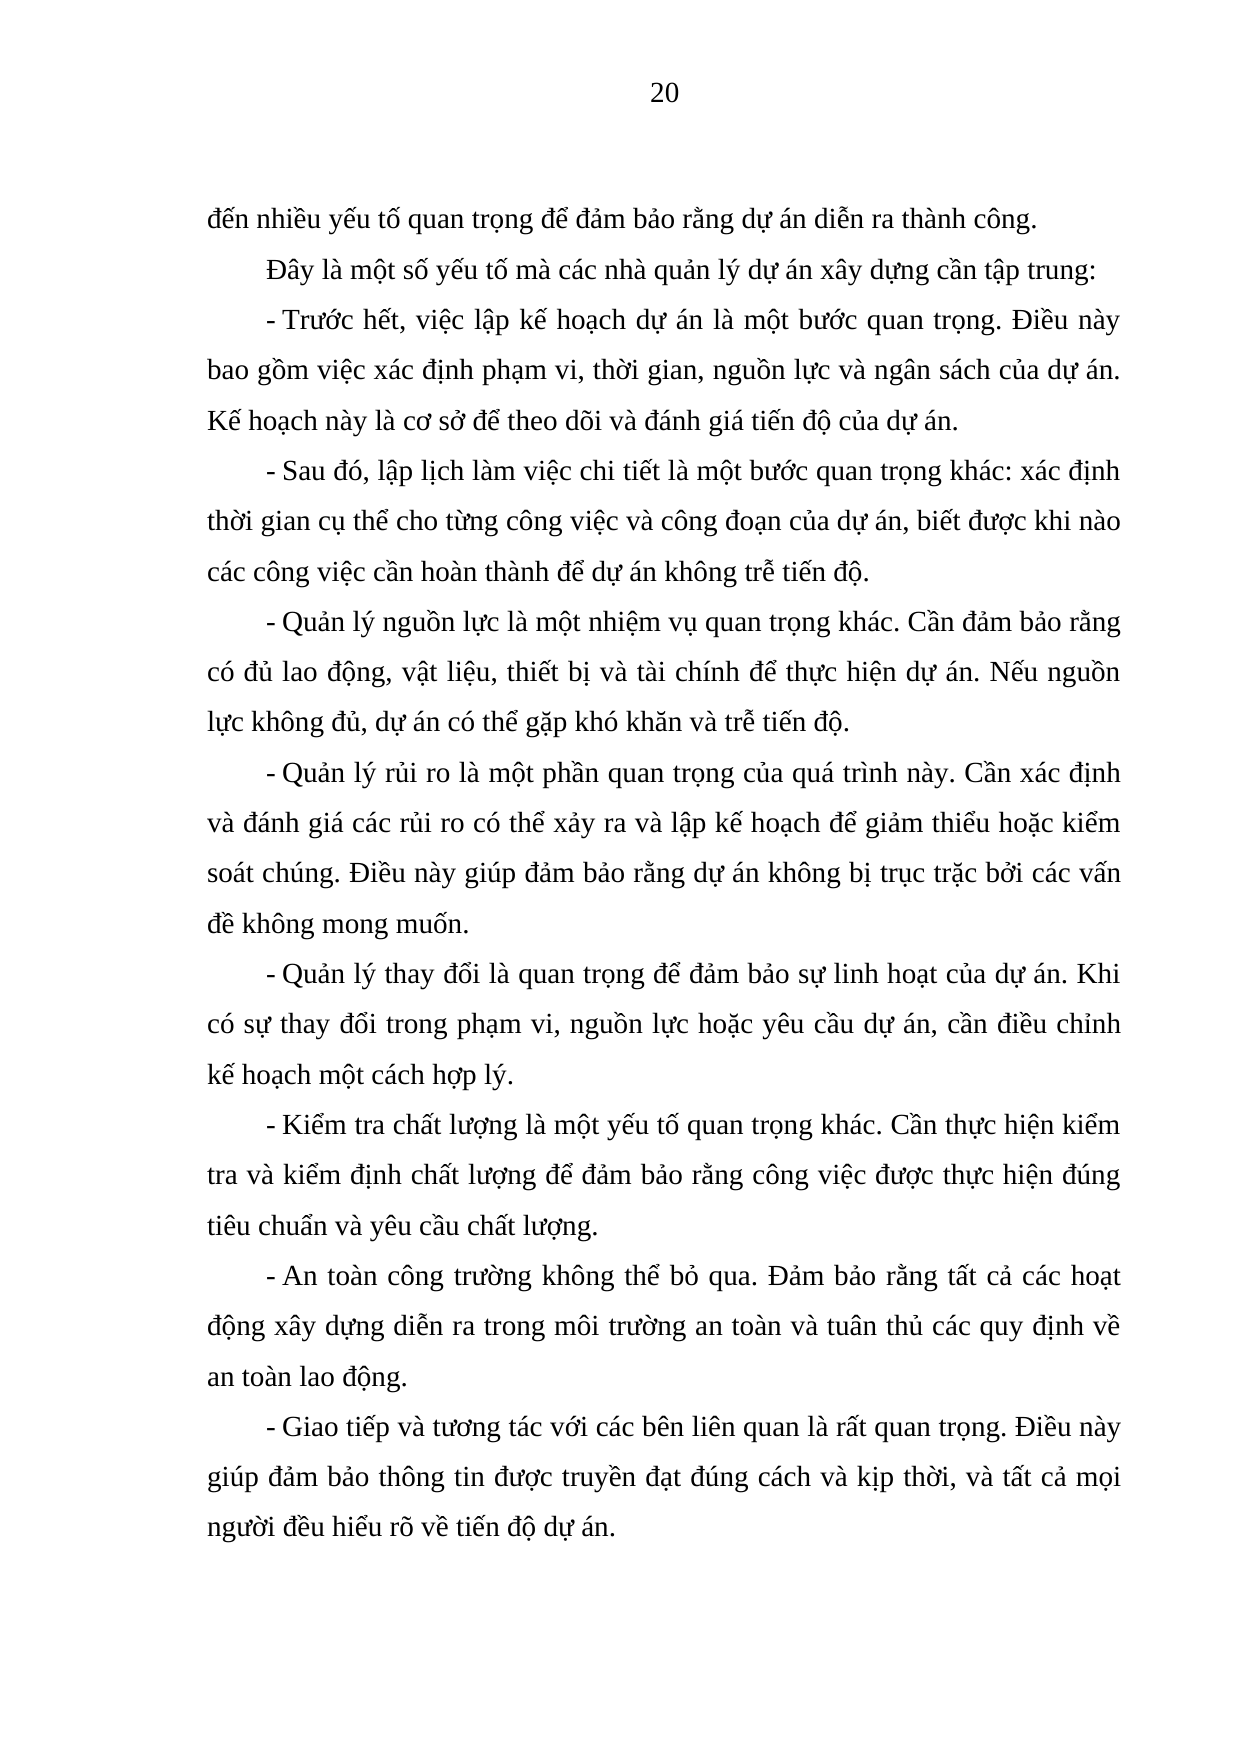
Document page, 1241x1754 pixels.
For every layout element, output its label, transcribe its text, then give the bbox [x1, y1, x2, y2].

text Đây là một số yếu tố mà các nhà quản lý dự án xây dựng cần tập trung: [207, 252, 1122, 285]
list Quản lý thay đổi là quan trọng để đảm bảo sự linh hoạt của dự án. Khi có sự thay đổi trong phạm vi, nguồn lực hoặc yêu cầu dự án, cần điều chỉnh kế hoạch một cách hợp lý. [207, 956, 1122, 1090]
list Giao tiếp và tương tác với các bên liên quan là rất quan trọng. Điều này giúp đảm bảo thông tin được truyền đạt đúng cách và kịp thời, và tất cả mọi người đều hiểu rõ về tiến độ dự án. [207, 1409, 1122, 1543]
list Trước hết, việc lập kế hoạch dự án là một bước quan trọng. Điều này bao gồm việc xác định phạm vi, thời gian, nguồn lực và ngân sách của dự án. Kế hoạch này là cơ sở để theo dõi và đánh giá tiến độ của dự án. [207, 302, 1122, 436]
list Quản lý nguồn lực là một nhiệm vụ quan trọng khác. Cần đảm bảo rằng có đủ lao động, vật liệu, thiết bị và tài chính để thực hiện dự án. Nếu nguồn lực không đủ, dự án có thể gặp khó khăn và trễ tiến độ. [207, 604, 1122, 738]
text đến nhiều yếu tố quan trọng để đảm bảo rằng dự án diễn ra thành công. [207, 201, 1122, 235]
list Kiểm tra chất lượng là một yếu tố quan trọng khác. Cần thực hiện kiểm tra và kiểm định chất lượng để đảm bảo rằng công việc được thực hiện đúng tiêu chuẩn và yêu cầu chất lượng. [207, 1107, 1122, 1241]
list Sau đó, lập lịch làm việc chi tiết là một bước quan trọng khác: xác định thời gian cụ thể cho từng công việc và công đoạn của dự án, biết được khi nào các công việc cần hoàn thành để dự án không trễ tiến độ. [207, 453, 1122, 587]
list An toàn công trường không thể bỏ qua. Đảm bảo rằng tất cả các hoạt động xây dựng diễn ra trong môi trường an toàn và tuân thủ các quy định về an toàn lao động. [207, 1258, 1122, 1392]
list Quản lý rủi ro là một phần quan trọng của quá trình này. Cần xác định và đánh giá các rủi ro có thể xảy ra và lập kế hoạch để giảm thiểu hoặc kiểm soát chúng. Điều này giúp đảm bảo rằng dự án không bị trục trặc bởi các vấn đề không mong muốn. [207, 755, 1122, 939]
